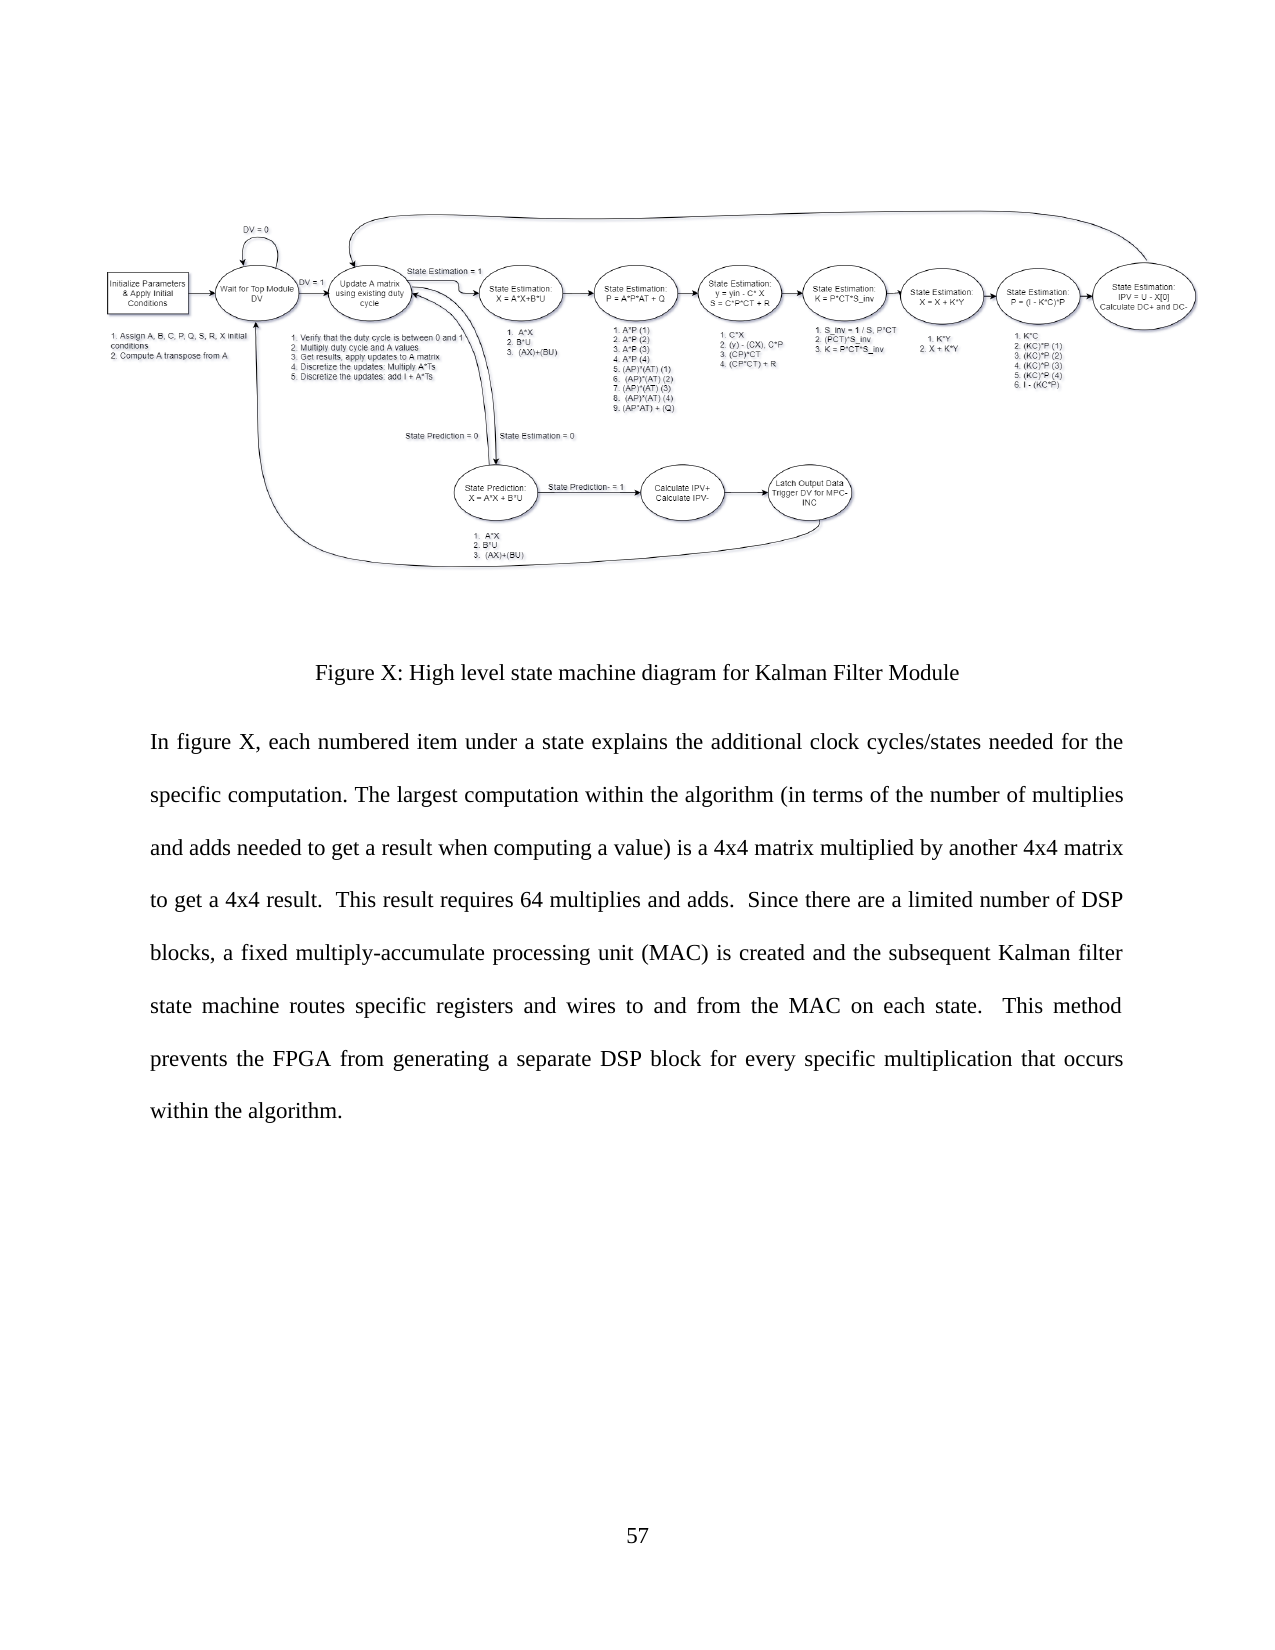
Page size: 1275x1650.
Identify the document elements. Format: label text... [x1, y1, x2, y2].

text Figure X: High level state machine diagram for Kalman Filter Module [150, 590, 1125, 685]
picture [104, 190, 1198, 590]
text In figure X, each numbered item under a state explains the additional clock cycles/states needed for the specific computation. The largest computation within the algorithm (in terms of the number of multiplies and adds needed to get a result when computing a value) is a 4x4 matrix multiplied by another 4x4 matrix to get a 4x4 result. This result requires 64 multiplies and adds. Since there are a limited number of DSP blocks, a fixed multiply-accumulate processing unit (MAC) is created and the subsequent Kalman filter state machine routes specific registers and wires to and from the MAC on each state. This method prevents the FPGA from generating a separate DSP block for every specific multiplication that occurs within the algorithm. [150, 728, 1125, 1124]
